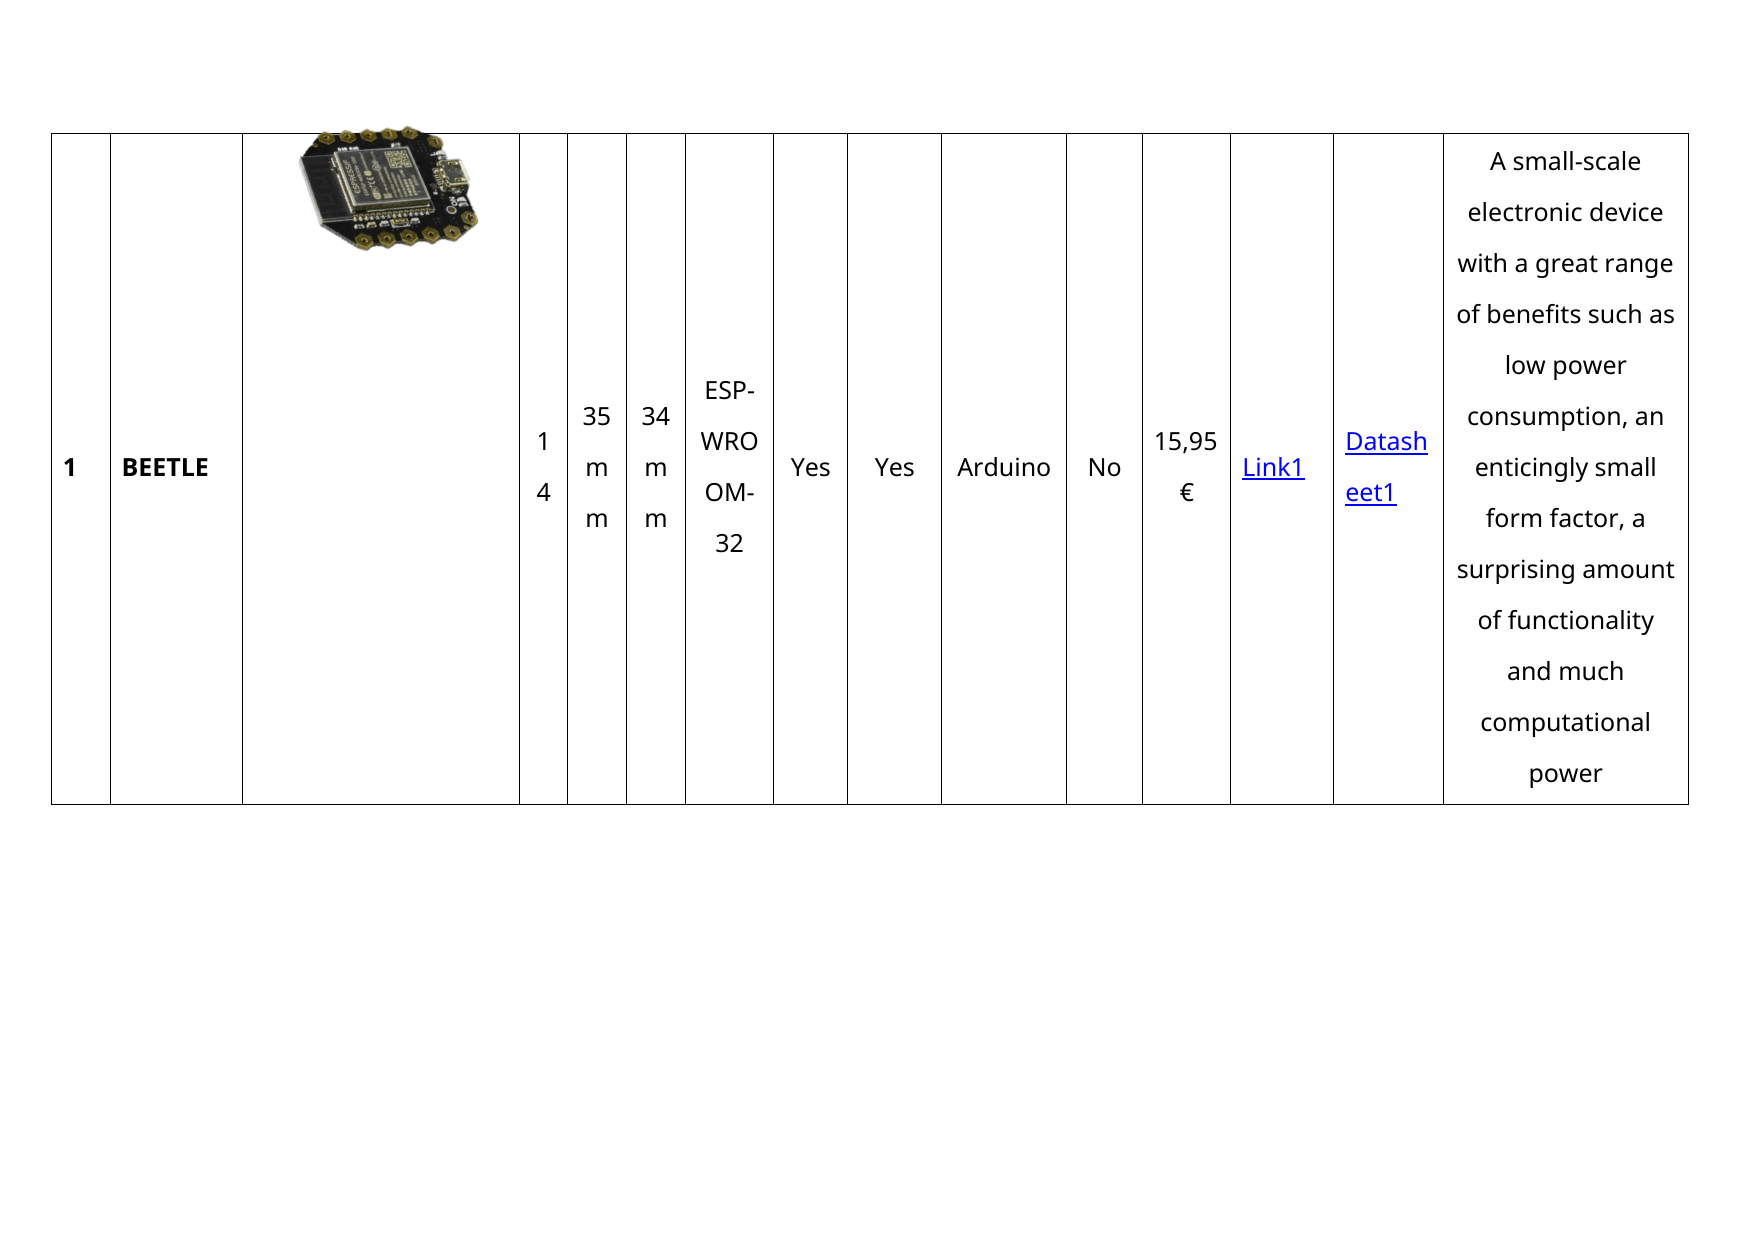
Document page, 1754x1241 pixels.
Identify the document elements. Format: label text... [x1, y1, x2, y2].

table_cell 1 [52, 134, 110, 804]
picture [280, 99, 498, 278]
table_cell ESP-WROOM-32 [686, 134, 773, 804]
table_cell 15,95 € [1143, 134, 1230, 804]
table_cell No [1067, 134, 1142, 804]
table_cell Yes [848, 134, 941, 804]
table_cell [243, 134, 519, 804]
table_cell BEETLE [111, 134, 242, 804]
table_cell Link1 [1231, 134, 1333, 804]
table_cell Arduino [942, 134, 1066, 804]
table_cell 34mm [627, 134, 685, 804]
table_cell Datasheet1 [1334, 134, 1443, 804]
table_cell 35mm [568, 134, 626, 804]
table_cell 14 [520, 134, 567, 804]
table_cell Yes [774, 134, 847, 804]
table_cell A small-scale electronic device with a great range of benefits such as low power consumption, an enticingly small form factor, a surprising amount of functionality and much computational power [1444, 134, 1688, 804]
